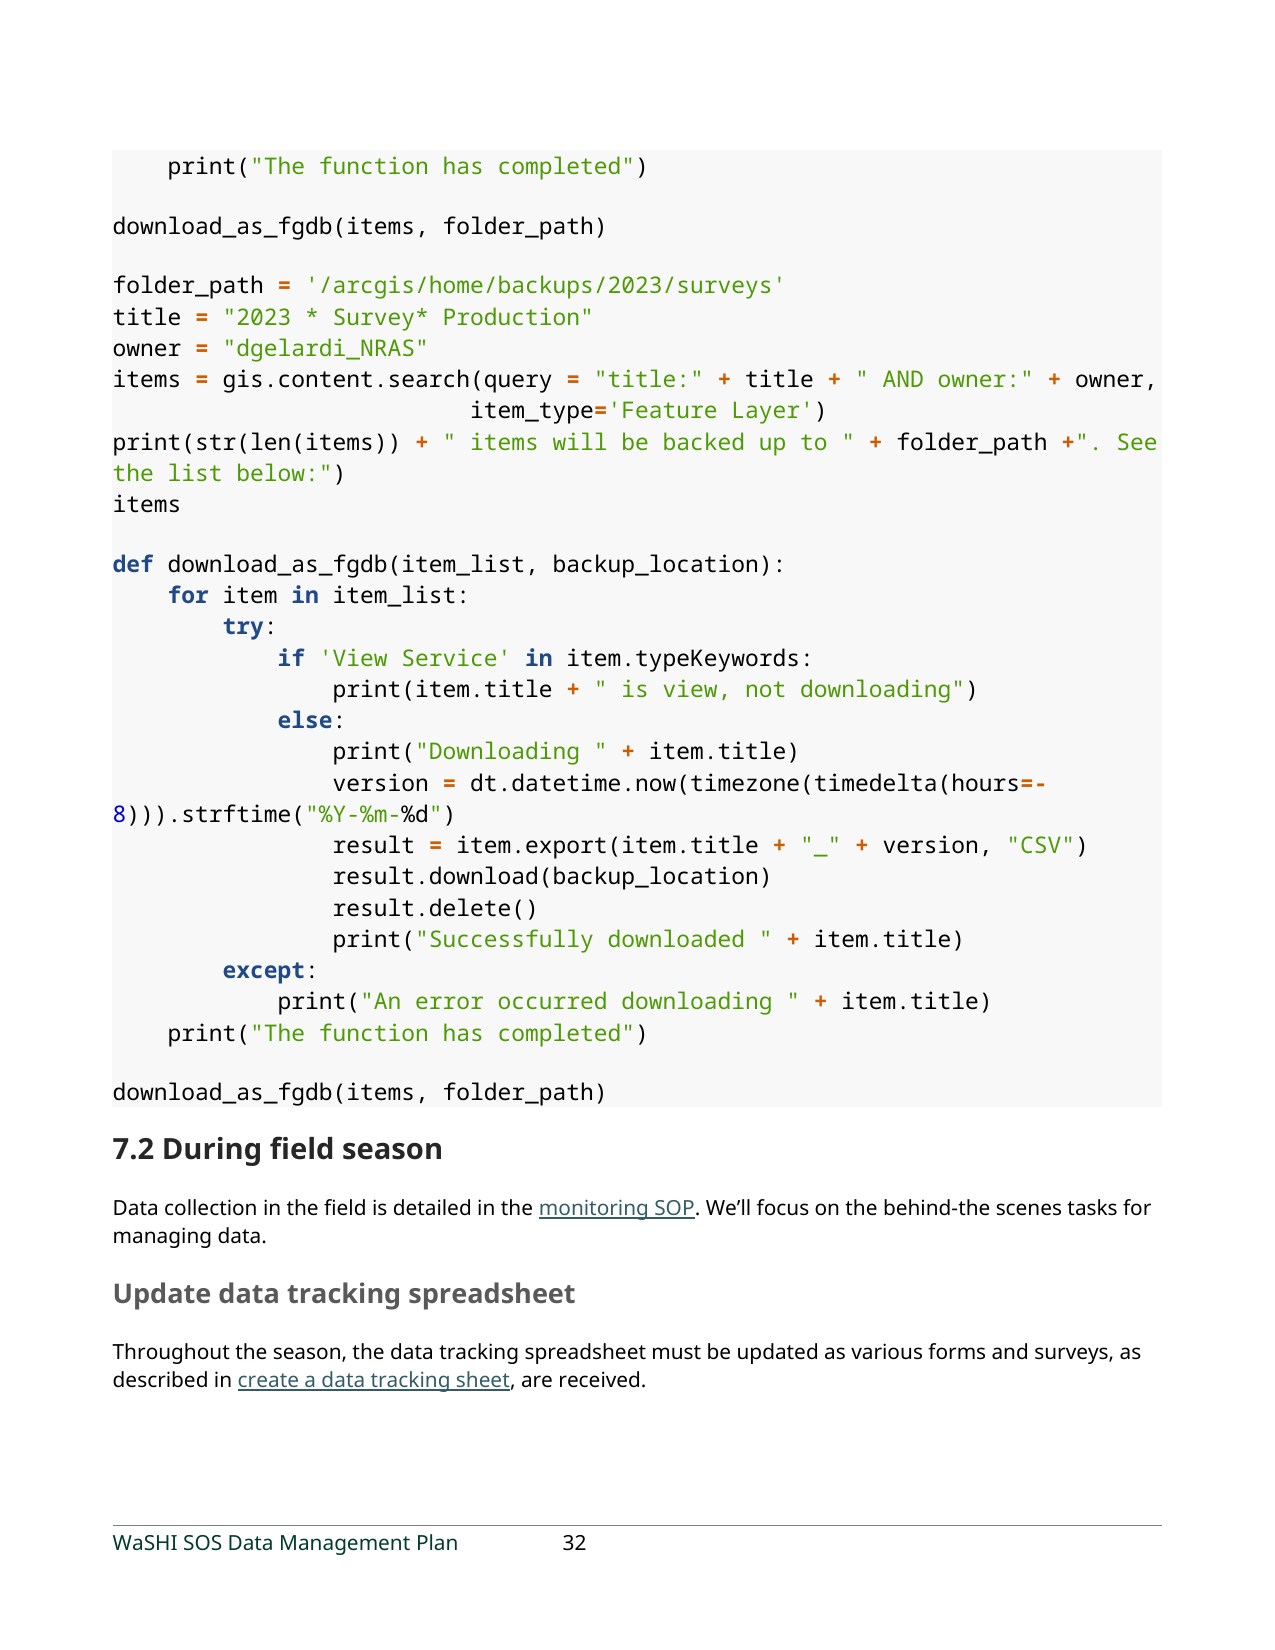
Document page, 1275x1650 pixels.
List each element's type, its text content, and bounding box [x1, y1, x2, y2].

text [112, 150, 1162, 1107]
text Data collection in the field is detailed in the monitoring SOP. We’ll focus on the behind-the scenes tasks for managing data. [112, 1193, 1162, 1250]
subtitle 7.2 During field season [112, 1128, 1162, 1168]
text Throughout the season, the data tracking spreadsheet must be updated as various forms and surveys, as described in create a data tracking sheet, are received. [112, 1337, 1162, 1394]
subtitle Update data tracking spreadsheet [112, 1275, 1162, 1312]
